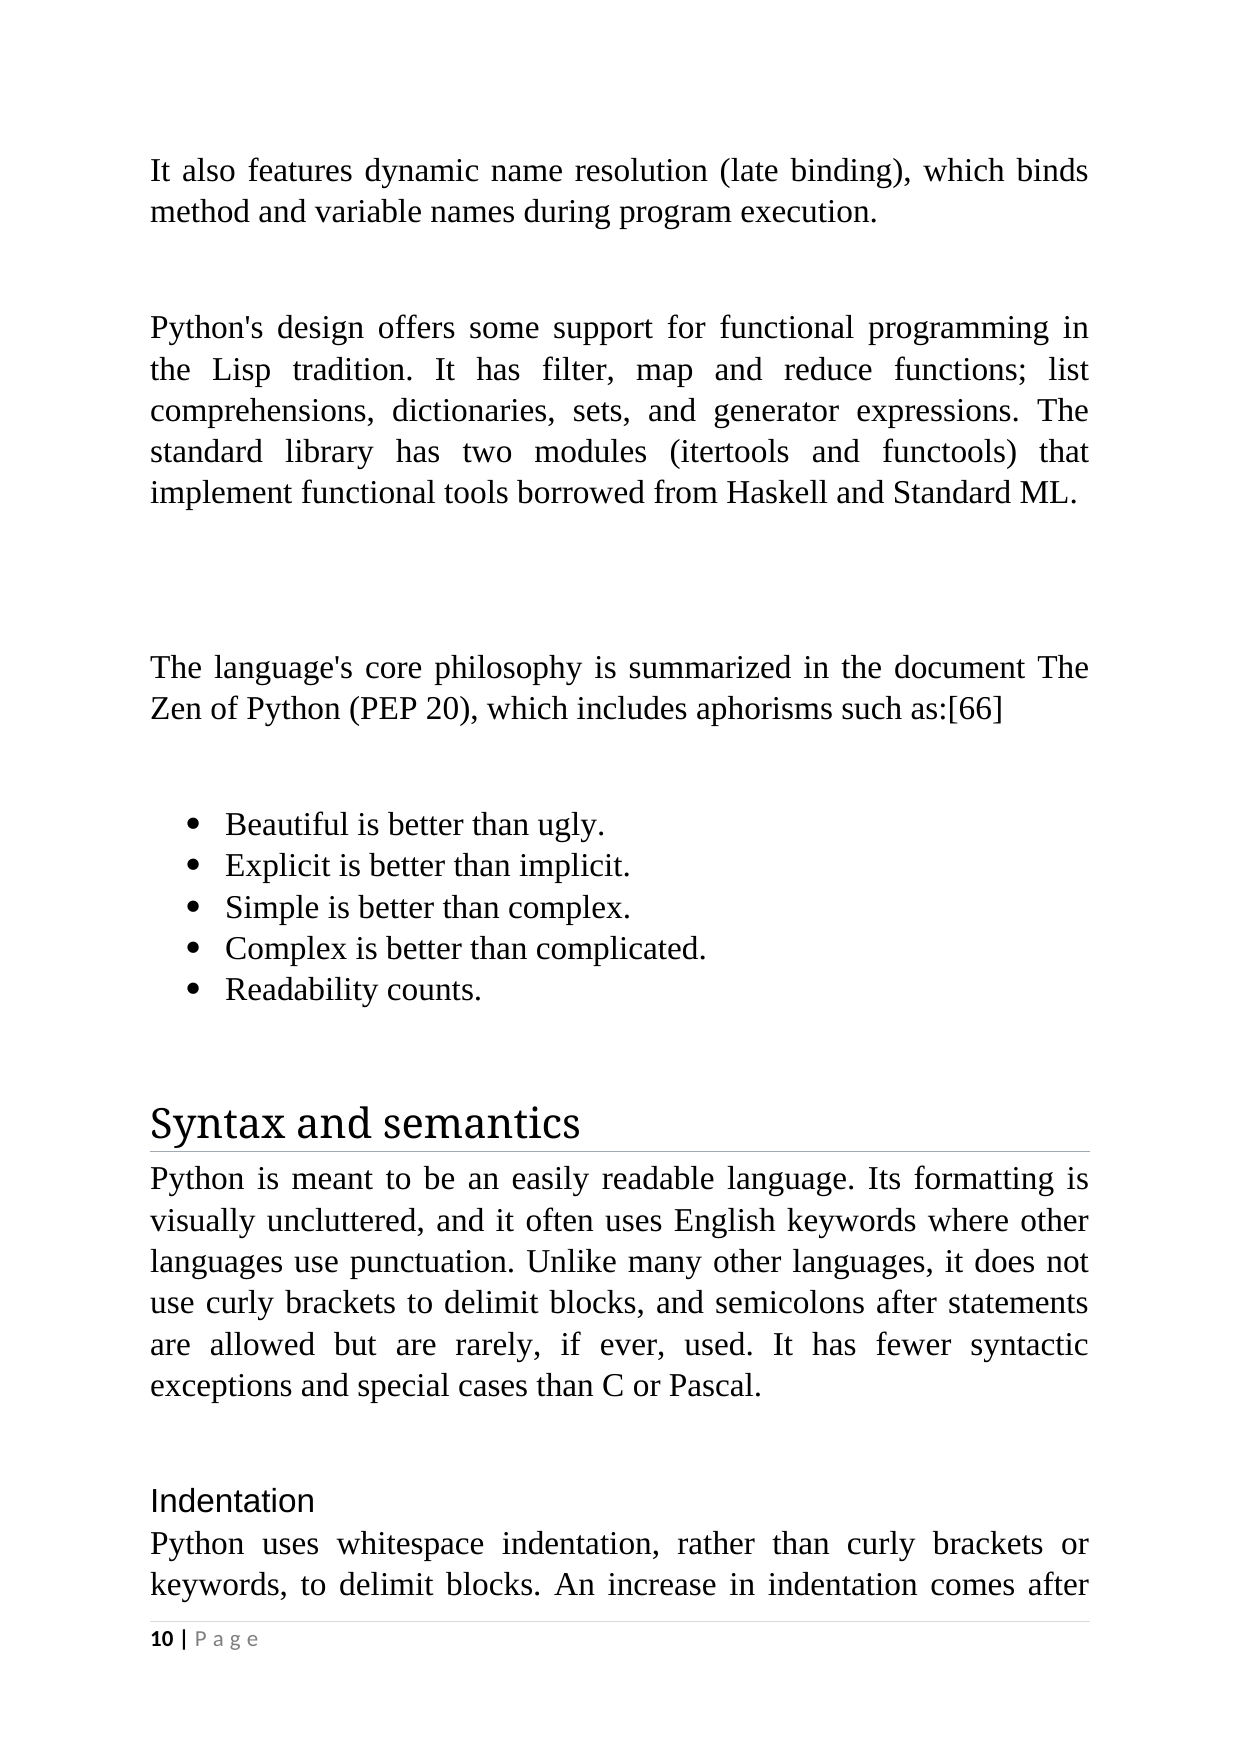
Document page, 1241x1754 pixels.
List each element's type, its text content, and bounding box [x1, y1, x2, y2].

text Syntax and semantics [150, 1094, 1090, 1151]
text Python is meant to be an easily readable language. Its formatting is visually uncluttered, and it often uses English keywords where other languages use punctuation. Unlike many other languages, it does not use curly brackets to delimit blocks, and semicolons after statements are allowed but are rarely, if ever, used. It has fewer syntactic exceptions and special cases than C or Pascal. [150, 1159, 1090, 1404]
list Simple is better than complex. [187, 887, 1090, 925]
list Readability counts. [187, 970, 1090, 1008]
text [150, 1523, 1090, 1603]
text Python's design offers some support for functional programming in the Lisp tradition. It has filter, map and reduce functions; list comprehensions, dictionaries, sets, and generator expressions. The standard library has two modules (itertools and functools) that implement functional tools borrowed from Haskell and Standard ML. [150, 307, 1090, 511]
list Beautiful is better than ugly. [187, 804, 1090, 843]
list Complex is better than complicated. [187, 928, 1090, 967]
subtitle Indentation [150, 1481, 1090, 1520]
list Explicit is better than implicit. [187, 846, 1090, 884]
text The language's core philosophy is summarized in the document The Zen of Python (PEP 20), which includes aphorisms such as:[66] [150, 647, 1090, 727]
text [150, 150, 1090, 230]
